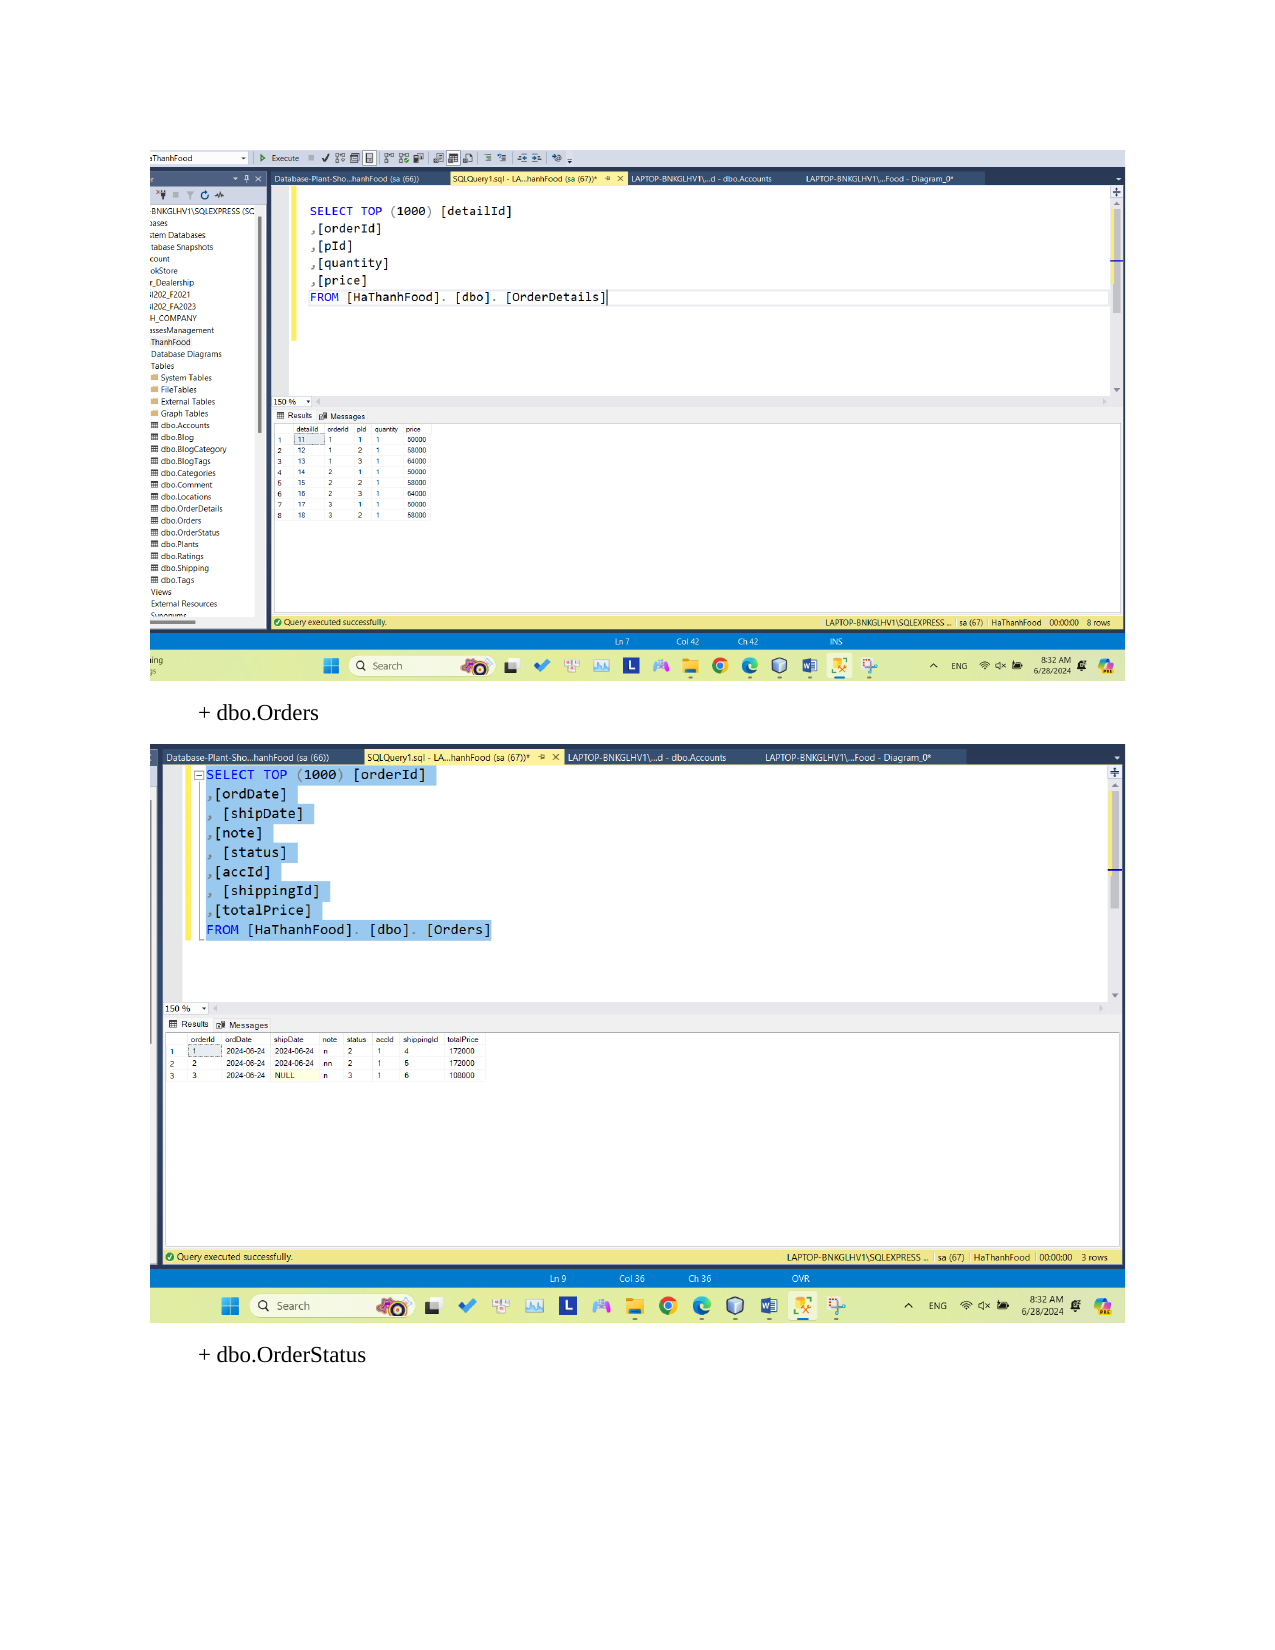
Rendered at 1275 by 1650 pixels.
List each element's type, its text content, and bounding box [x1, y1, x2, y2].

picture [150, 150, 1125, 681]
picture [150, 744, 1125, 1323]
text + dbo.Orders [198, 699, 1125, 726]
text + dbo.OrderStatus [198, 1341, 1125, 1367]
